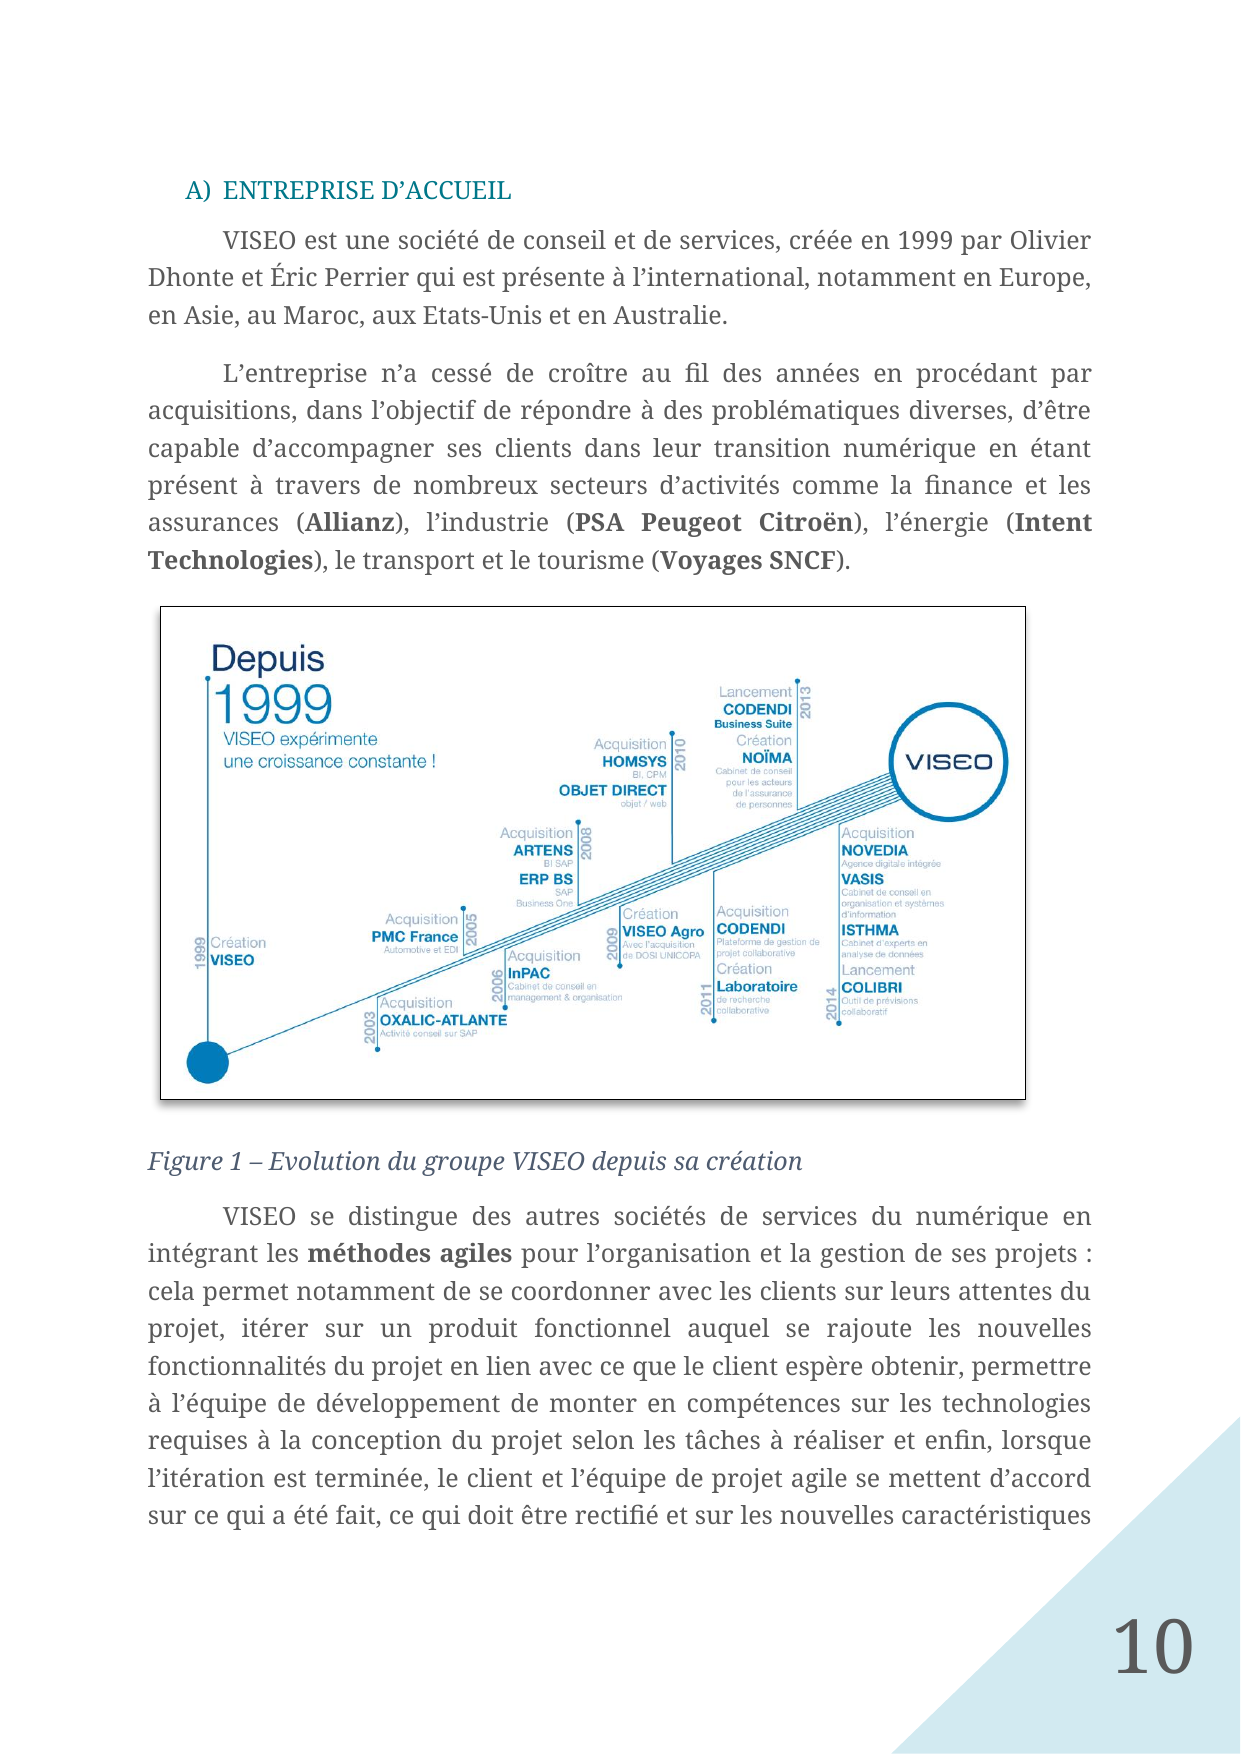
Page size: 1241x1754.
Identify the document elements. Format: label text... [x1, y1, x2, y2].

text VISEO est une société de conseil et de services, créée en 1999 par Olivier Dhonte et Éric Perrier qui est présente à l’international, notamment en Europe, en Asie, au Maroc, aux Etats-Unis et en Australie. [148, 222, 1093, 331]
picture [161, 607, 1025, 1099]
subtitle Entreprise d’accueil [185, 173, 1093, 207]
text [148, 1199, 1093, 1532]
text L’entreprise n’a cessé de croître au fil des années en procédant par acquisitions, dans l’objectif de répondre à des problématiques diverses, d’être capable d’accompagner ses clients dans leur transition numérique en étant présent à travers de nombreux secteurs d’activités comme la finance et les assurances (Allianz), l’industrie (PSA Peugeot Citroën), l’énergie (Intent Technologies), le transport et le tourisme (Voyages SNCF). [148, 356, 1093, 577]
text Figure 1 – Evolution du groupe VISEO depuis sa création [148, 1144, 1093, 1178]
